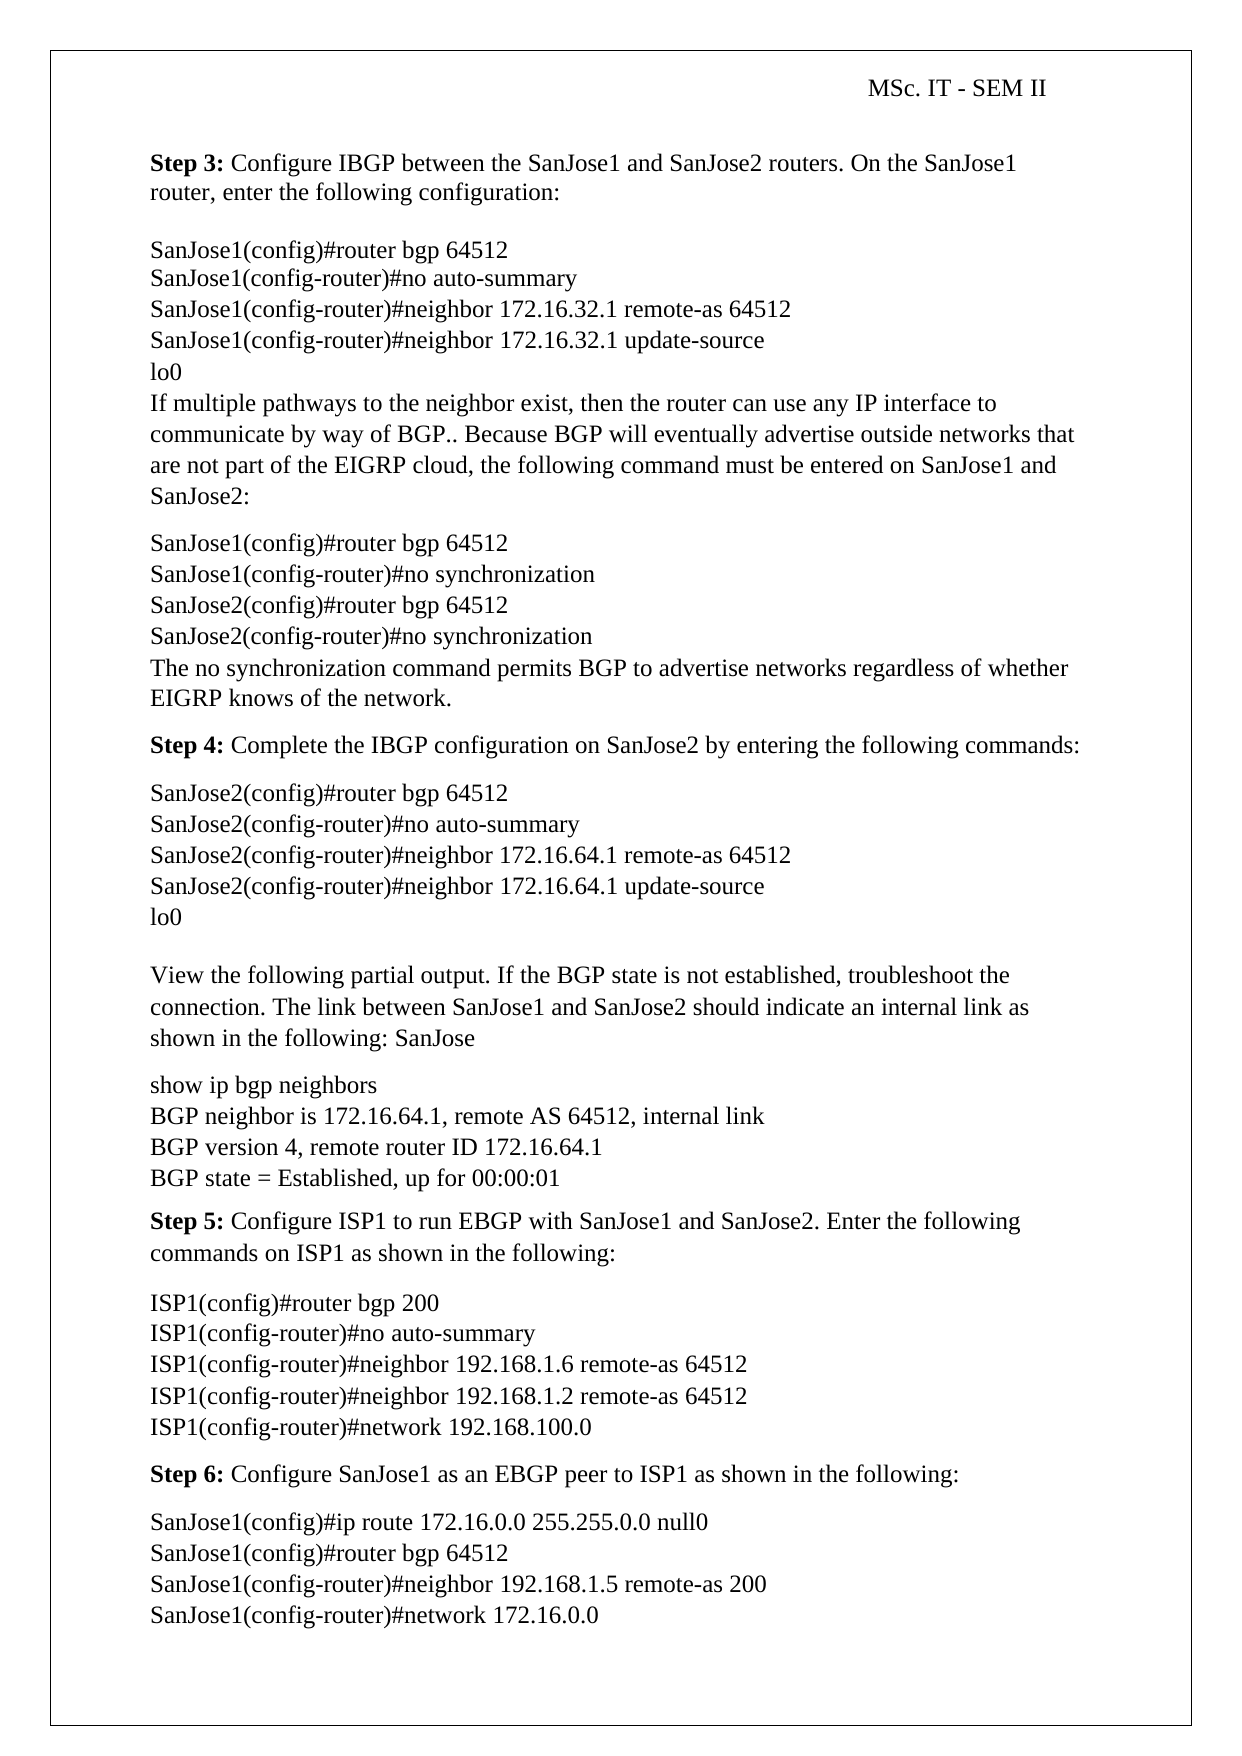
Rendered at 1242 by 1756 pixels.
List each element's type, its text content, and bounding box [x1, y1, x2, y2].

text Step 5: Configure ISP1 to run EBGP with SanJose1 and SanJose2. Enter the following commands on ISP1 as shown in the following: [150, 1206, 1023, 1267]
text Step 6: Configure SanJose1 as an EBGP peer to ISP1 as shown in the following: SanJose1(config)#ip route 172.16.0.0 255.255.0.0 null0 [150, 1444, 962, 1540]
text Step 4: Complete the IBGP configuration on SanJose2 by entering the following commands: SanJose2(config)#router bgp 64512 [150, 716, 1083, 811]
text ISP1(config-router)#neighbor 192.168.1.2 remote-as 64512 [150, 1381, 1175, 1409]
text SanJose1(config)#router bgp 64512 SanJose1(config-router)#no auto-summary [150, 235, 579, 292]
text ISP1(config-router)#network 192.168.100.0 [150, 1412, 1175, 1441]
text BGP neighbor is 172.16.64.1, remote AS 64512, internal link BGP version 4, remote router ID 172.16.64.1 [150, 1101, 767, 1161]
text ISP1(config-router)#neighbor 192.168.1.6 remote-as 64512 [150, 1349, 1175, 1378]
text View the following partial output. If the BGP state is not established, troubleshoot the connection. The link between SanJose1 and SanJose2 should indicate an internal link as shown in the following: SanJose [150, 961, 1032, 1051]
text show ip bgp neighbors [150, 1070, 1175, 1099]
text ISP1(config)#router bgp 200 ISP1(config-router)#no auto-summary [150, 1288, 536, 1347]
text SanJose1(config-router)#neighbor 192.168.1.5 remote-as 200 [150, 1569, 1175, 1597]
text SanJose2(config-router)#neighbor 172.16.64.1 remote-as 64512 SanJose2(config-router)#neighbor 172.16.64.1 update-source lo0 [150, 840, 802, 931]
text SanJose1(config-router)#network 172.16.0.0 [150, 1600, 1175, 1628]
text If multiple pathways to the neighbor exist, then the router can use any IP interface to communicate by way of BGP.. Because BGP will eventually advertise outside networks that are not part of the EIGRP cloud, the following command must be entered on SanJose1 and SanJose2: [150, 388, 1077, 509]
text SanJose1(config)#router bgp 64512 SanJose1(config-router)#no synchronization SanJose2(config)#router bgp 64512 SanJose2(config-router)#no synchronization [150, 528, 596, 650]
text SanJose1(config-router)#neighbor 172.16.32.1 remote-as 64512 SanJose1(config-router)#neighbor 172.16.32.1 update-source lo0 [150, 294, 802, 385]
text SanJose1(config)#router bgp 64512 [150, 1540, 1175, 1567]
text BGP state = Established, up for 00:00:01 [150, 1163, 1175, 1192]
text Step 3: Configure IBGP between the SanJose1 and SanJose2 routers. On the SanJose1 router, enter the following configuration: [150, 148, 1019, 206]
text SanJose2(config-router)#no auto-summary [150, 811, 1175, 838]
text The no synchronization command permits BGP to advertise networks regardless of whether EIGRP knows of the network. [150, 653, 1071, 712]
